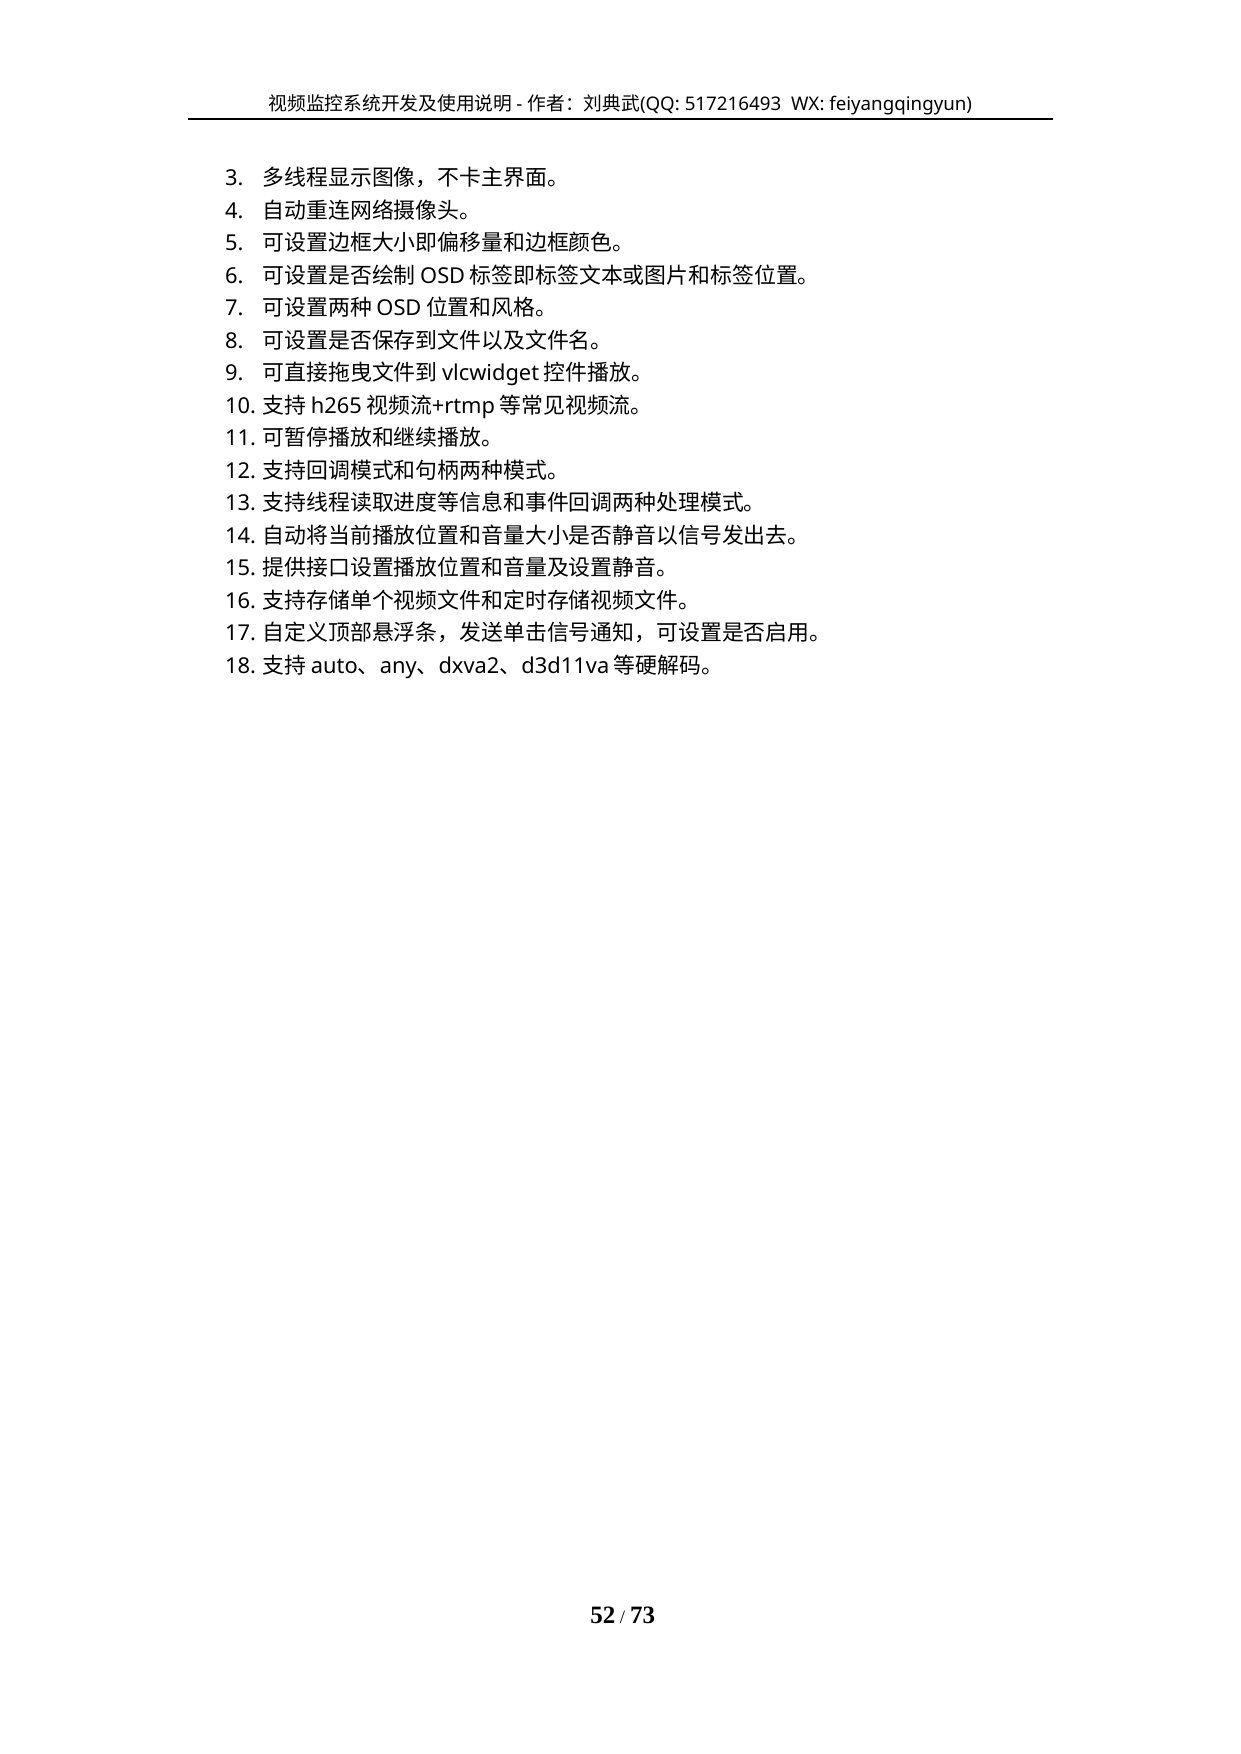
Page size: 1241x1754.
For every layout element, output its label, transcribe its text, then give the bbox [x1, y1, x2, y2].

list 支持回调模式和句柄两种模式。 [225, 453, 1053, 485]
list 可直接拖曳文件到vlcwidget控件播放。 [225, 355, 1053, 388]
list 支持auto、any、dxva2、d3d11va等硬解码。 [225, 648, 1053, 680]
list 支持h265视频流+rtmp等常见视频流。 [225, 388, 1053, 420]
list 自动重连网络摄像头。 [225, 193, 1053, 225]
list 自动将当前播放位置和音量大小是否静音以信号发出去。 [225, 518, 1053, 550]
list 提供接口设置播放位置和音量及设置静音。 [225, 550, 1053, 583]
list 多线程显示图像，不卡主界面。 [225, 160, 1053, 193]
list 自定义顶部悬浮条，发送单击信号通知，可设置是否启用。 [225, 615, 1053, 648]
list 可设置边框大小即偏移量和边框颜色。 [225, 225, 1053, 258]
list 支持线程读取进度等信息和事件回调两种处理模式。 [225, 485, 1053, 518]
list 可暂停播放和继续播放。 [225, 420, 1053, 453]
list 可设置是否保存到文件以及文件名。 [225, 323, 1053, 355]
list 可设置是否绘制OSD标签即标签文本或图片和标签位置。 [225, 258, 1053, 290]
list 支持存储单个视频文件和定时存储视频文件。 [225, 583, 1053, 615]
list 可设置两种OSD位置和风格。 [225, 290, 1053, 323]
